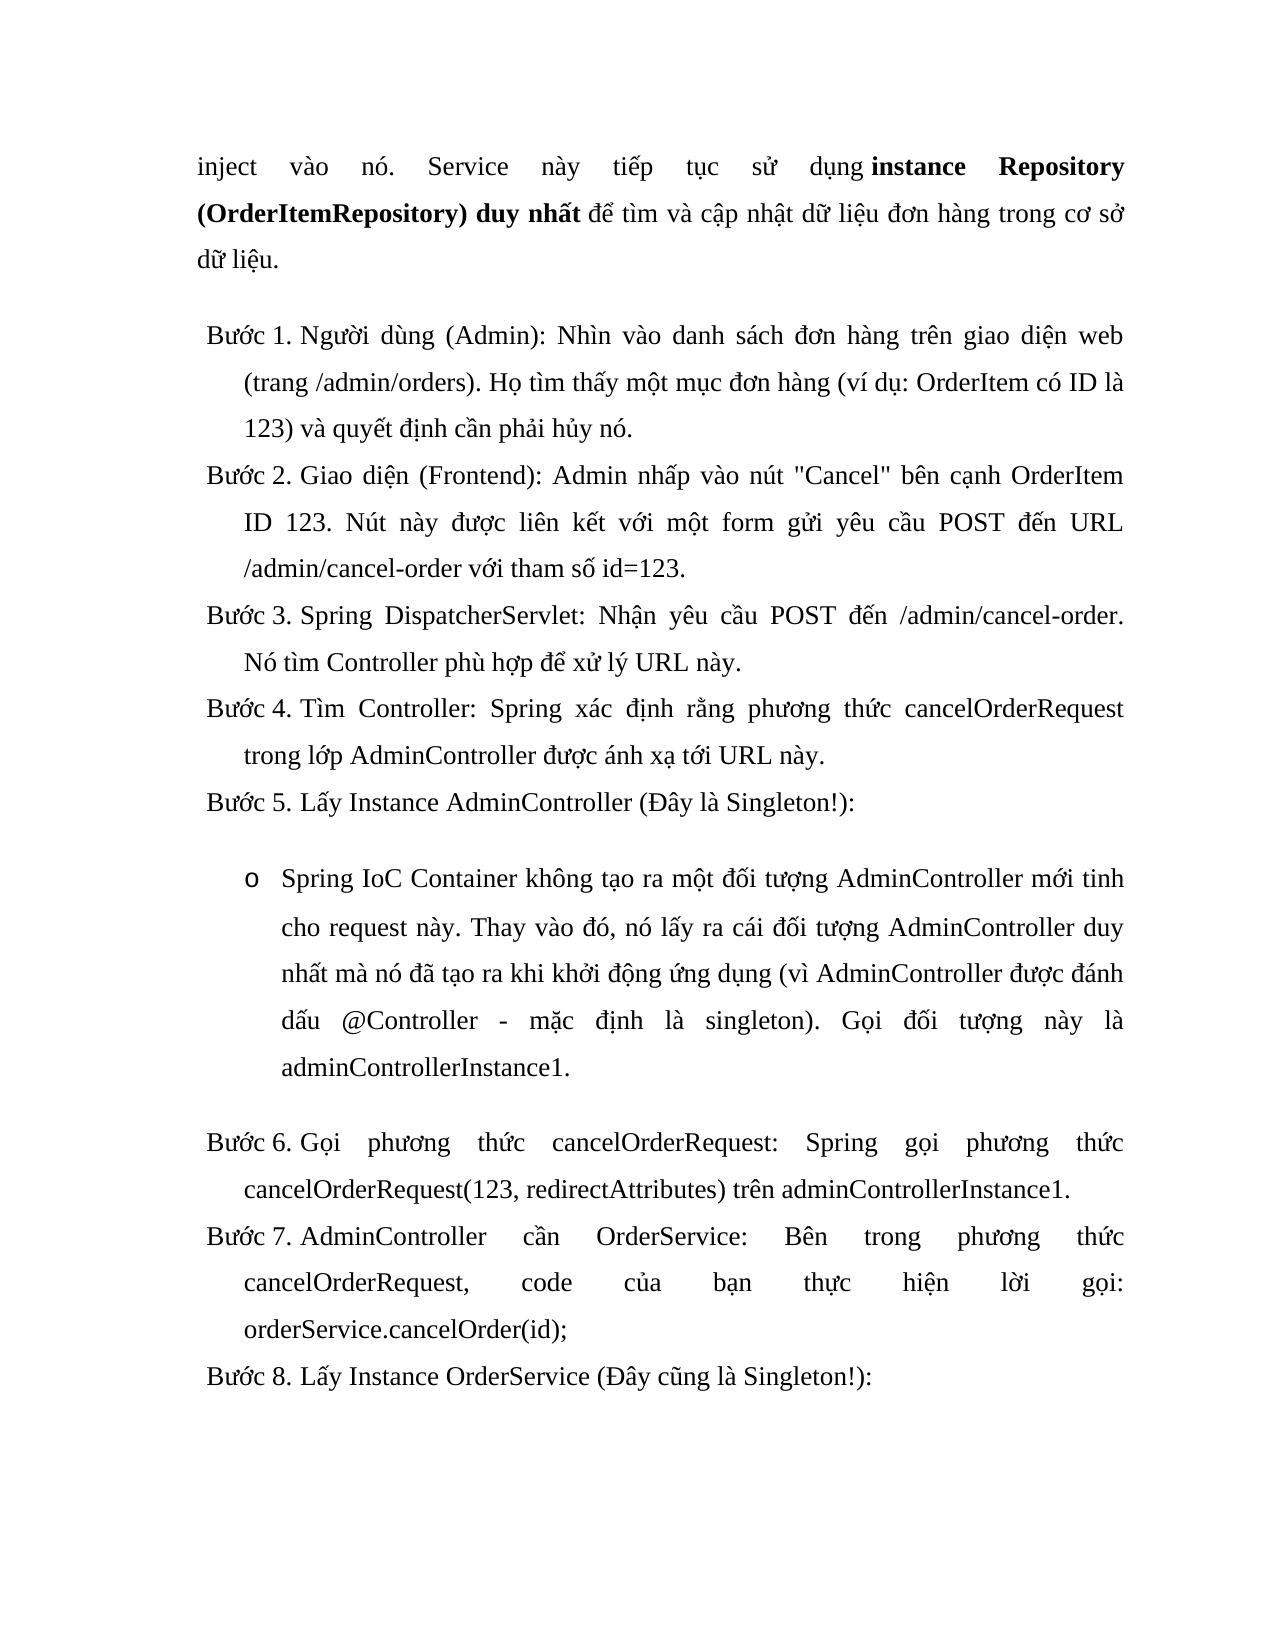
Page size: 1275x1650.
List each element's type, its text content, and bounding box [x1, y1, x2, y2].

list Người dùng (Admin): Nhìn vào danh sách đơn hàng trên giao diện web (trang /admin/orders). Họ tìm thấy một mục đơn hàng (ví dụ: OrderItem có ID là 123) và quyết định cần phải hủy nó. [206, 319, 1125, 444]
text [197, 150, 1125, 274]
list Lấy Instance AdminController (Đây là Singleton!): [206, 902, 1125, 934]
list Spring DispatcherServlet: Nhận yêu cầu POST đến /admin/cancel-order. Nó tìm Controller phù hợp để xử lý URL này. [206, 657, 1125, 735]
list Spring IoC Container không tạo ra một đối tượng AdminController mới tinh cho request này. Thay vào đó, nó lấy ra cái đối tượng AdminController duy nhất mà nó đã tạo ra khi khởi động ứng dụng (vì AdminController được đánh dấu @Controller - mặc định là singleton). Gọi đối tượng này là adminControllerInstance1. [244, 978, 1125, 1198]
list Tìm Controller: Spring xác định rằng phương thức cancelOrderRequest trong lớp AdminController được ánh xạ tới URL này. [206, 780, 1125, 858]
list Gọi phương thức cancelOrderRequest: Spring gọi phương thức cancelOrderRequest(123, redirectAttributes) trên adminControllerInstance1. [206, 1243, 1125, 1321]
list Giao diện (Frontend): Admin nhấp vào nút "Cancel" bên cạnh OrderItem ID 123. Nút này được liên kết với một form gửi yêu cầu POST đến URL /admin/cancel-order với tham số id=123. [206, 488, 1125, 613]
list AdminController cần OrderService: Bên trong phương thức cancelOrderRequest, code của bạn thực hiện lời gọi: orderService.cancelOrder(id); [206, 1366, 1125, 1490]
